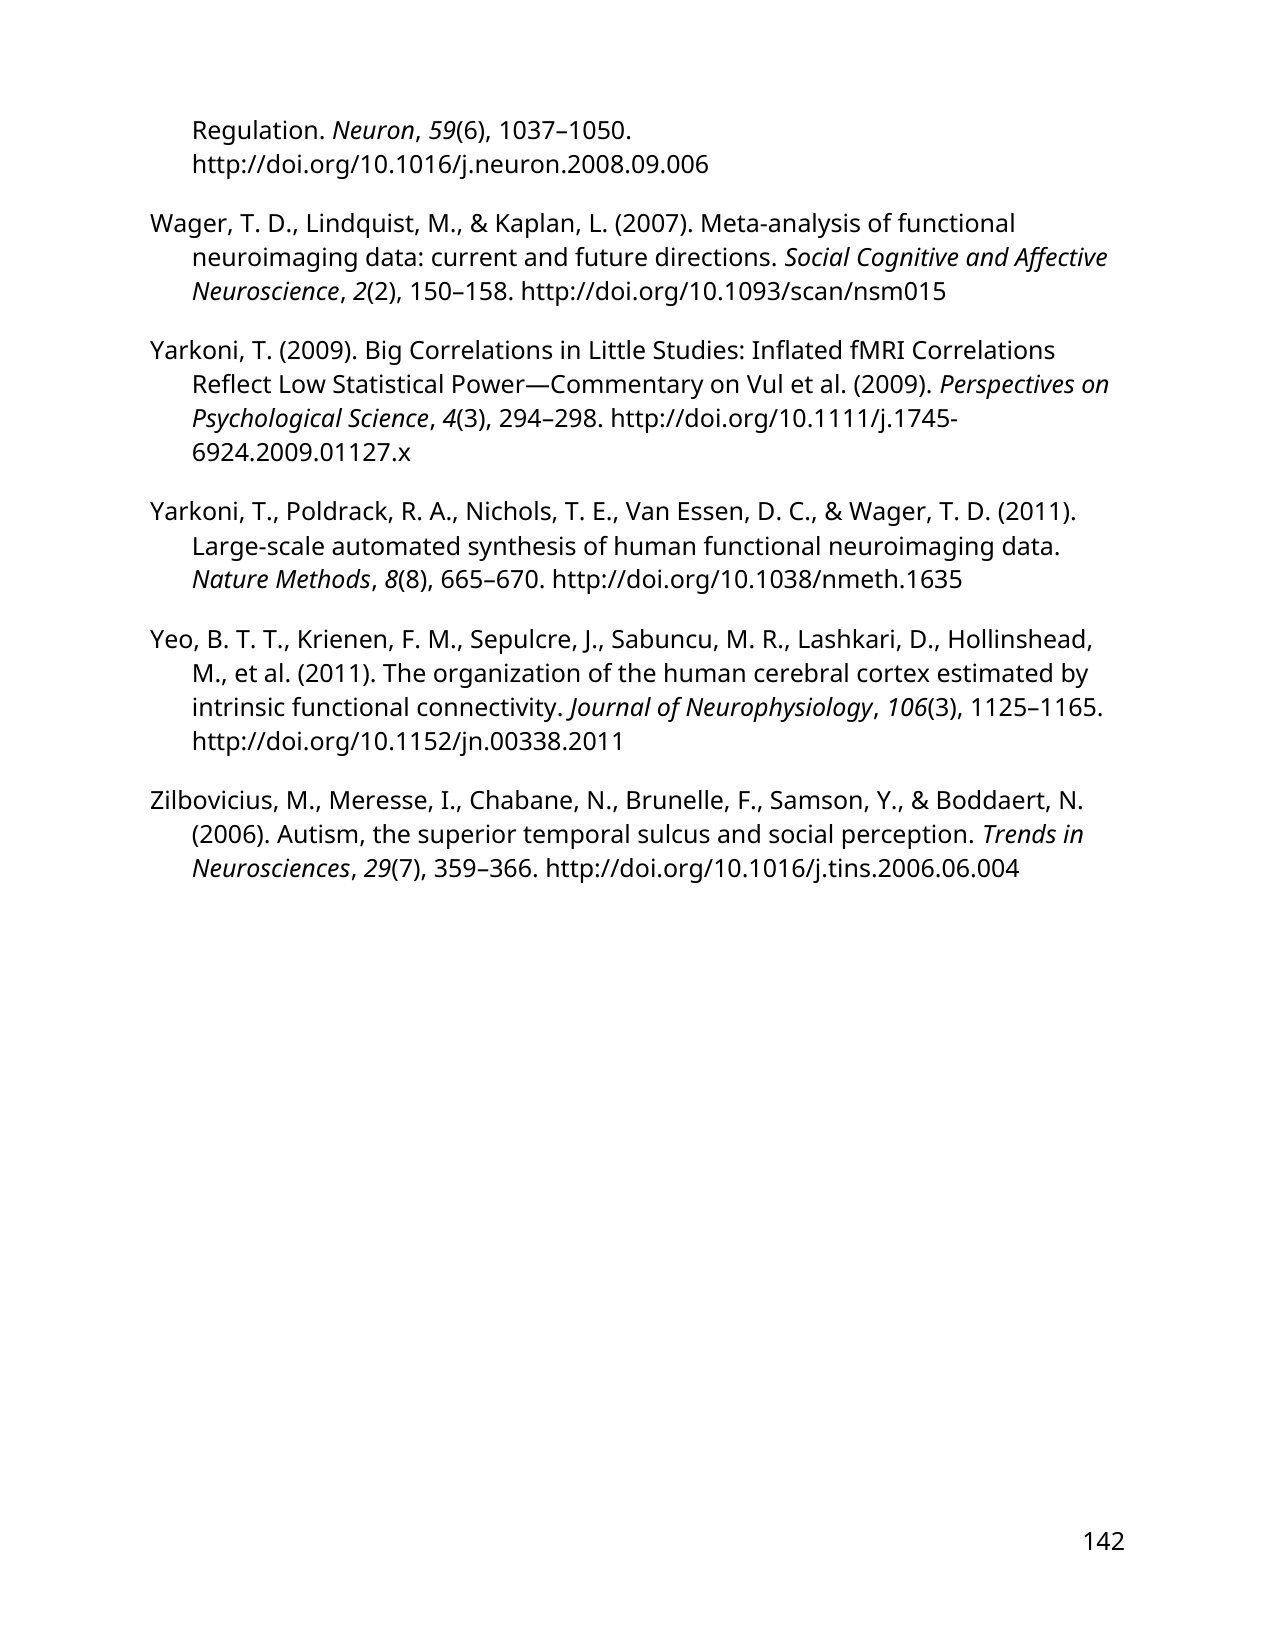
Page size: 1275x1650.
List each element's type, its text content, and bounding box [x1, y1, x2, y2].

text Wager, T. D., Lindquist, M., & Kaplan, L. (2007). Meta-analysis of functional neuroimaging data: current and future directions. Social Cognitive and Affective Neuroscience, 2(2), 150–158. http://doi.org/10.1093/scan/nsm015 [150, 206, 1125, 308]
text Yarkoni, T. (2009). Big Correlations in Little Studies: Inflated fMRI Correlations Reflect Low Statistical Power—Commentary on Vul et al. (2009). Perspectives on Psychological Science, 4(3), 294–298. http://doi.org/10.1111/j.1745-6924.2009.01127.x [150, 333, 1125, 469]
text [150, 112, 1125, 181]
text Yeo, B. T. T., Krienen, F. M., Sepulcre, J., Sabuncu, M. R., Lashkari, D., Hollinshead, M., et al. (2011). The organization of the human cerebral cortex estimated by intrinsic functional connectivity. Journal of Neurophysiology, 106(3), 1125–1165. http://doi.org/10.1152/jn.00338.2011 [150, 621, 1125, 757]
text Zilbovicius, M., Meresse, I., Chabane, N., Brunelle, F., Samson, Y., & Boddaert, N. (2006). Autism, the superior temporal sulcus and social perception. Trends in Neurosciences, 29(7), 359–366. http://doi.org/10.1016/j.tins.2006.06.004 [150, 782, 1125, 885]
text Yarkoni, T., Poldrack, R. A., Nichols, T. E., Van Essen, D. C., & Wager, T. D. (2011). Large-scale automated synthesis of human functional neuroimaging data. Nature Methods, 8(8), 665–670. http://doi.org/10.1038/nmeth.1635 [150, 494, 1125, 596]
